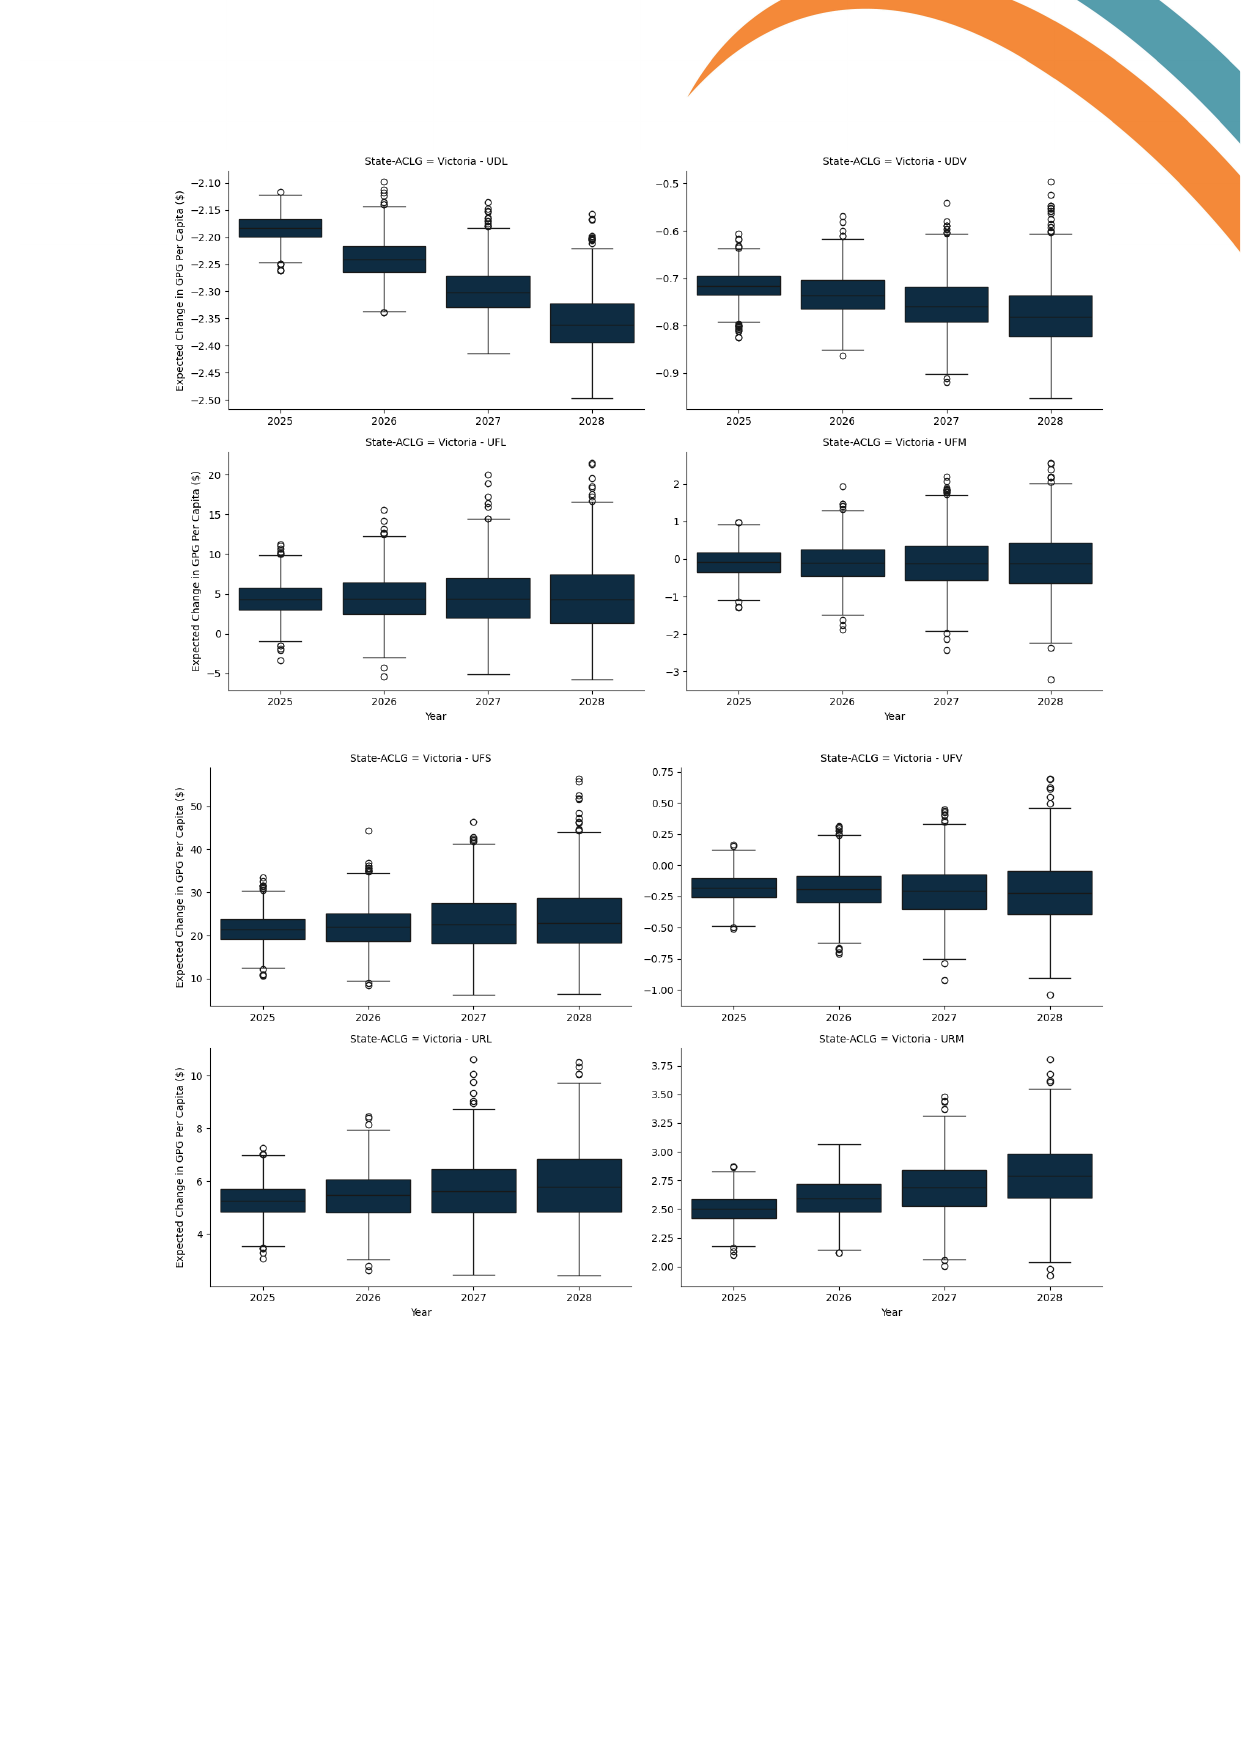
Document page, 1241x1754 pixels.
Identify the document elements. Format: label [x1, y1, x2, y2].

picture [168, 746, 1109, 1325]
picture [19, 0, 1241, 729]
